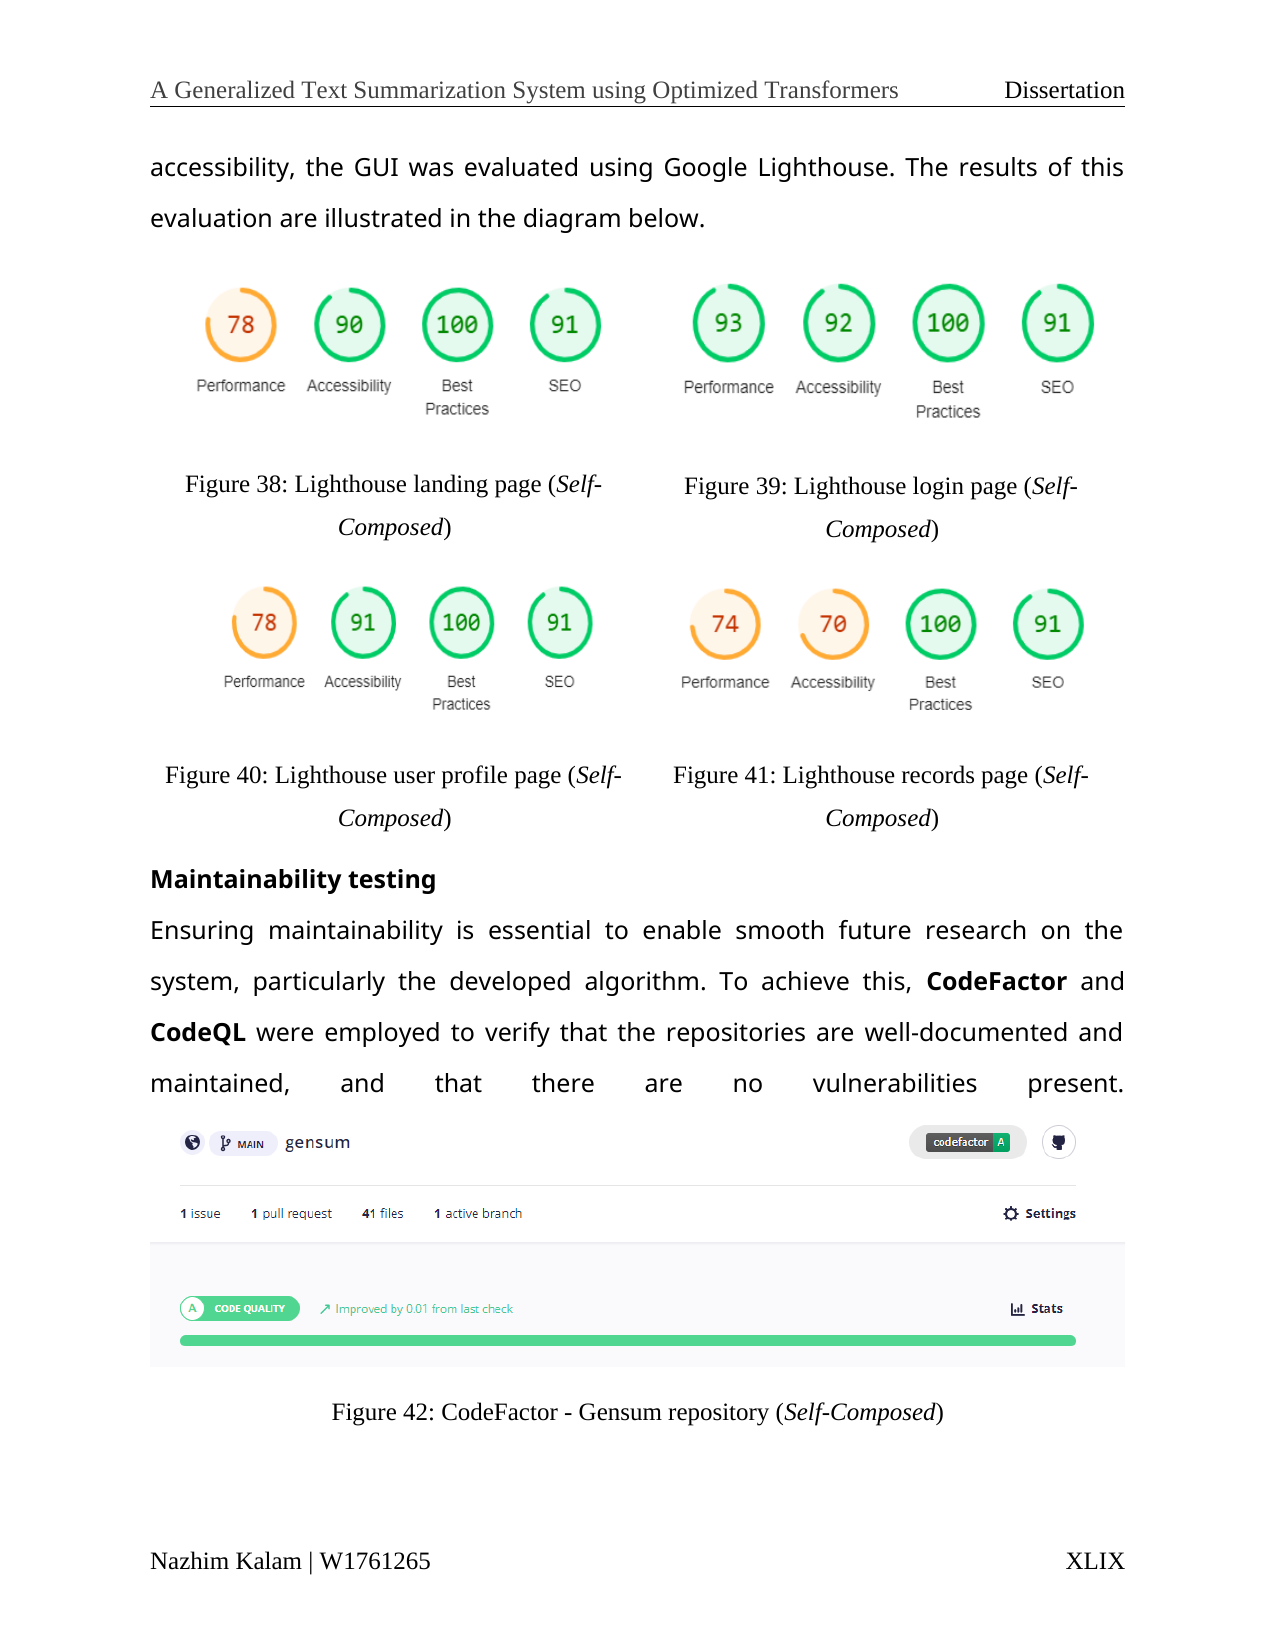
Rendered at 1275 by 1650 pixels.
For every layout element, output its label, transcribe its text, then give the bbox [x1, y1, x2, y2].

picture [161, 572, 628, 730]
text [150, 150, 1125, 235]
text Maintainability testing [150, 862, 1125, 896]
picture [650, 572, 1116, 730]
text Ensuring maintainability is essential to enable smooth future research on the system, particularly the developed algorithm. To achieve this, CodeFactor and CodeQL were employed to verify that the repositories are well-documented and maintained, and that there are no vulnerabilities present. [150, 913, 1125, 1114]
picture [161, 268, 630, 439]
picture [650, 268, 1110, 441]
picture [150, 1114, 1125, 1367]
